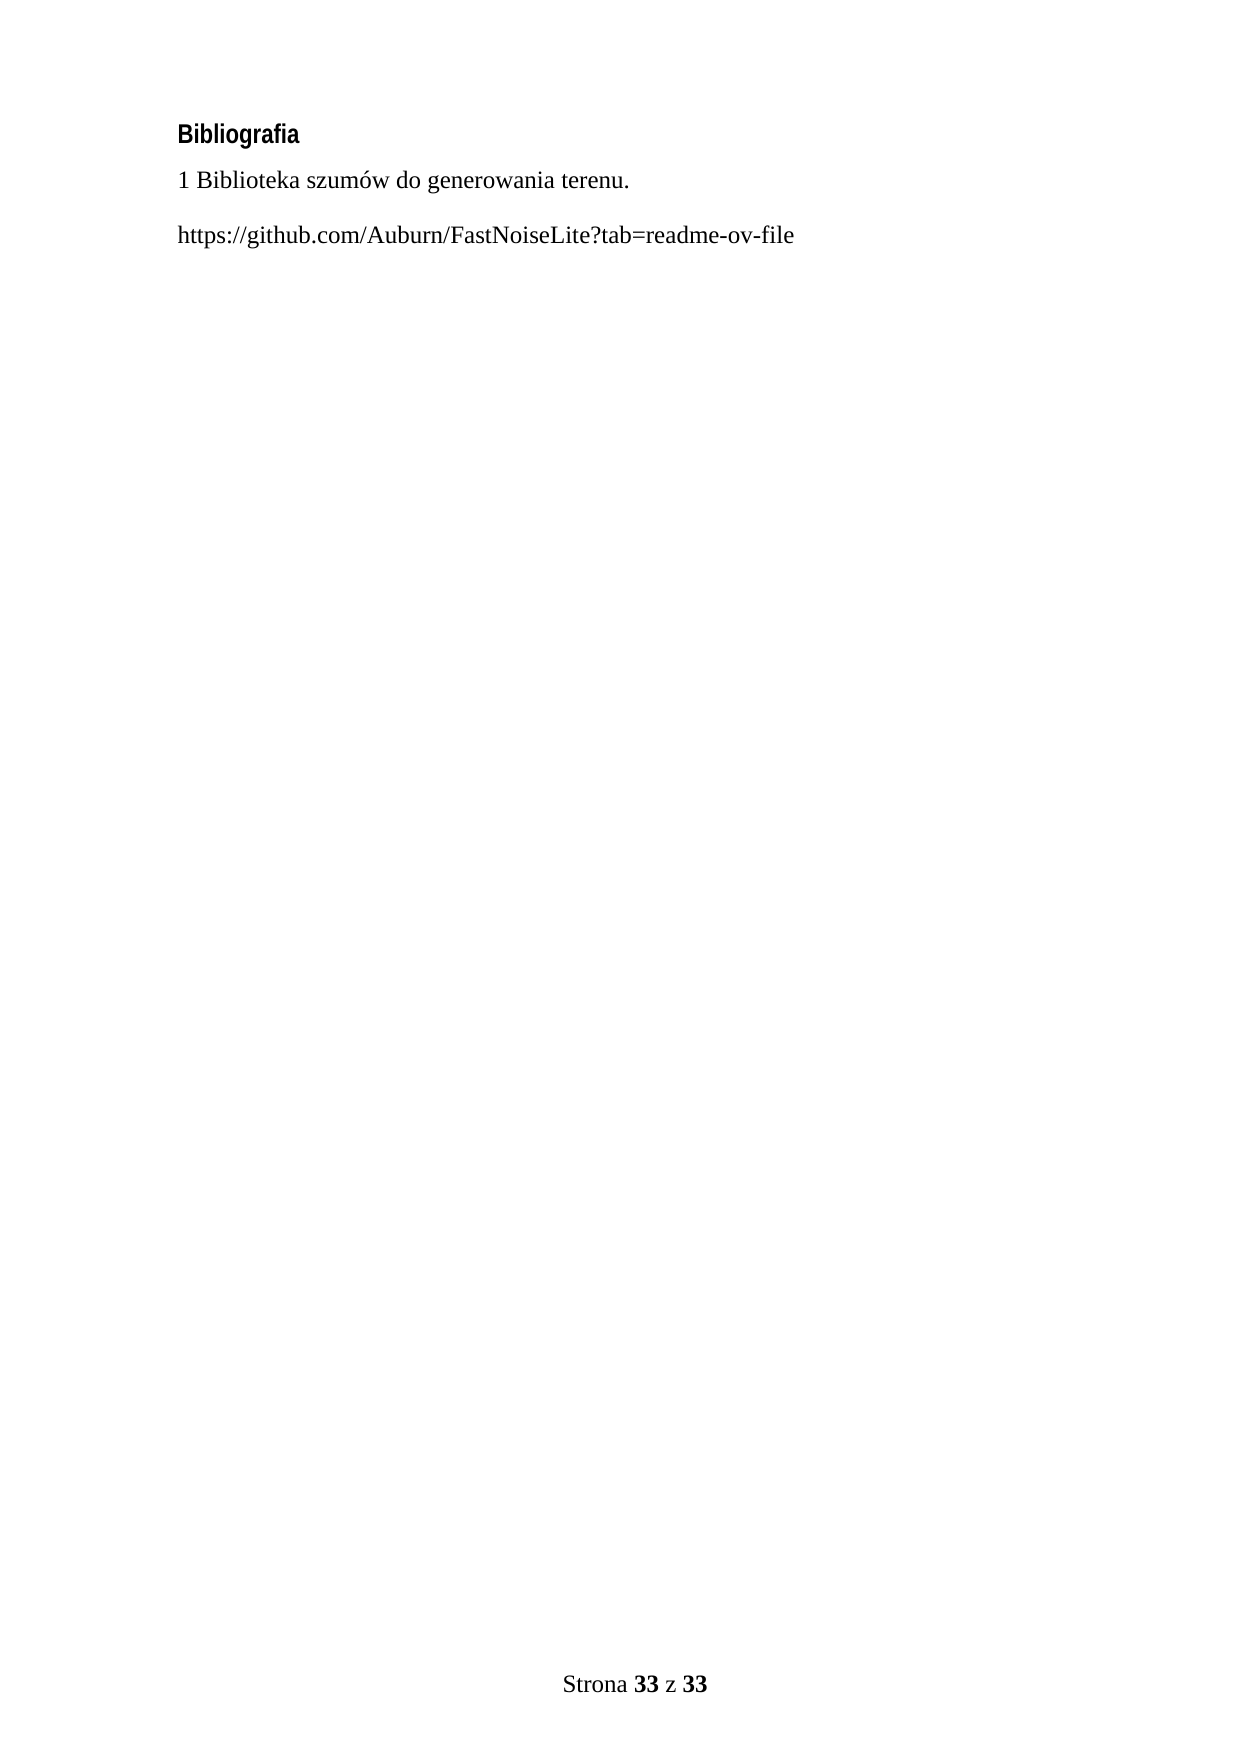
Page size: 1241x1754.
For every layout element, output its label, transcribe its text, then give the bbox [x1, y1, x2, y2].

text Bibliografia [177, 118, 1092, 149]
subtitle https://github.com/Auburn/FastNoiseLite?tab=readme-ov-file [177, 220, 1092, 249]
subtitle 1 Biblioteka szumów do generowania terenu. [177, 165, 1092, 193]
